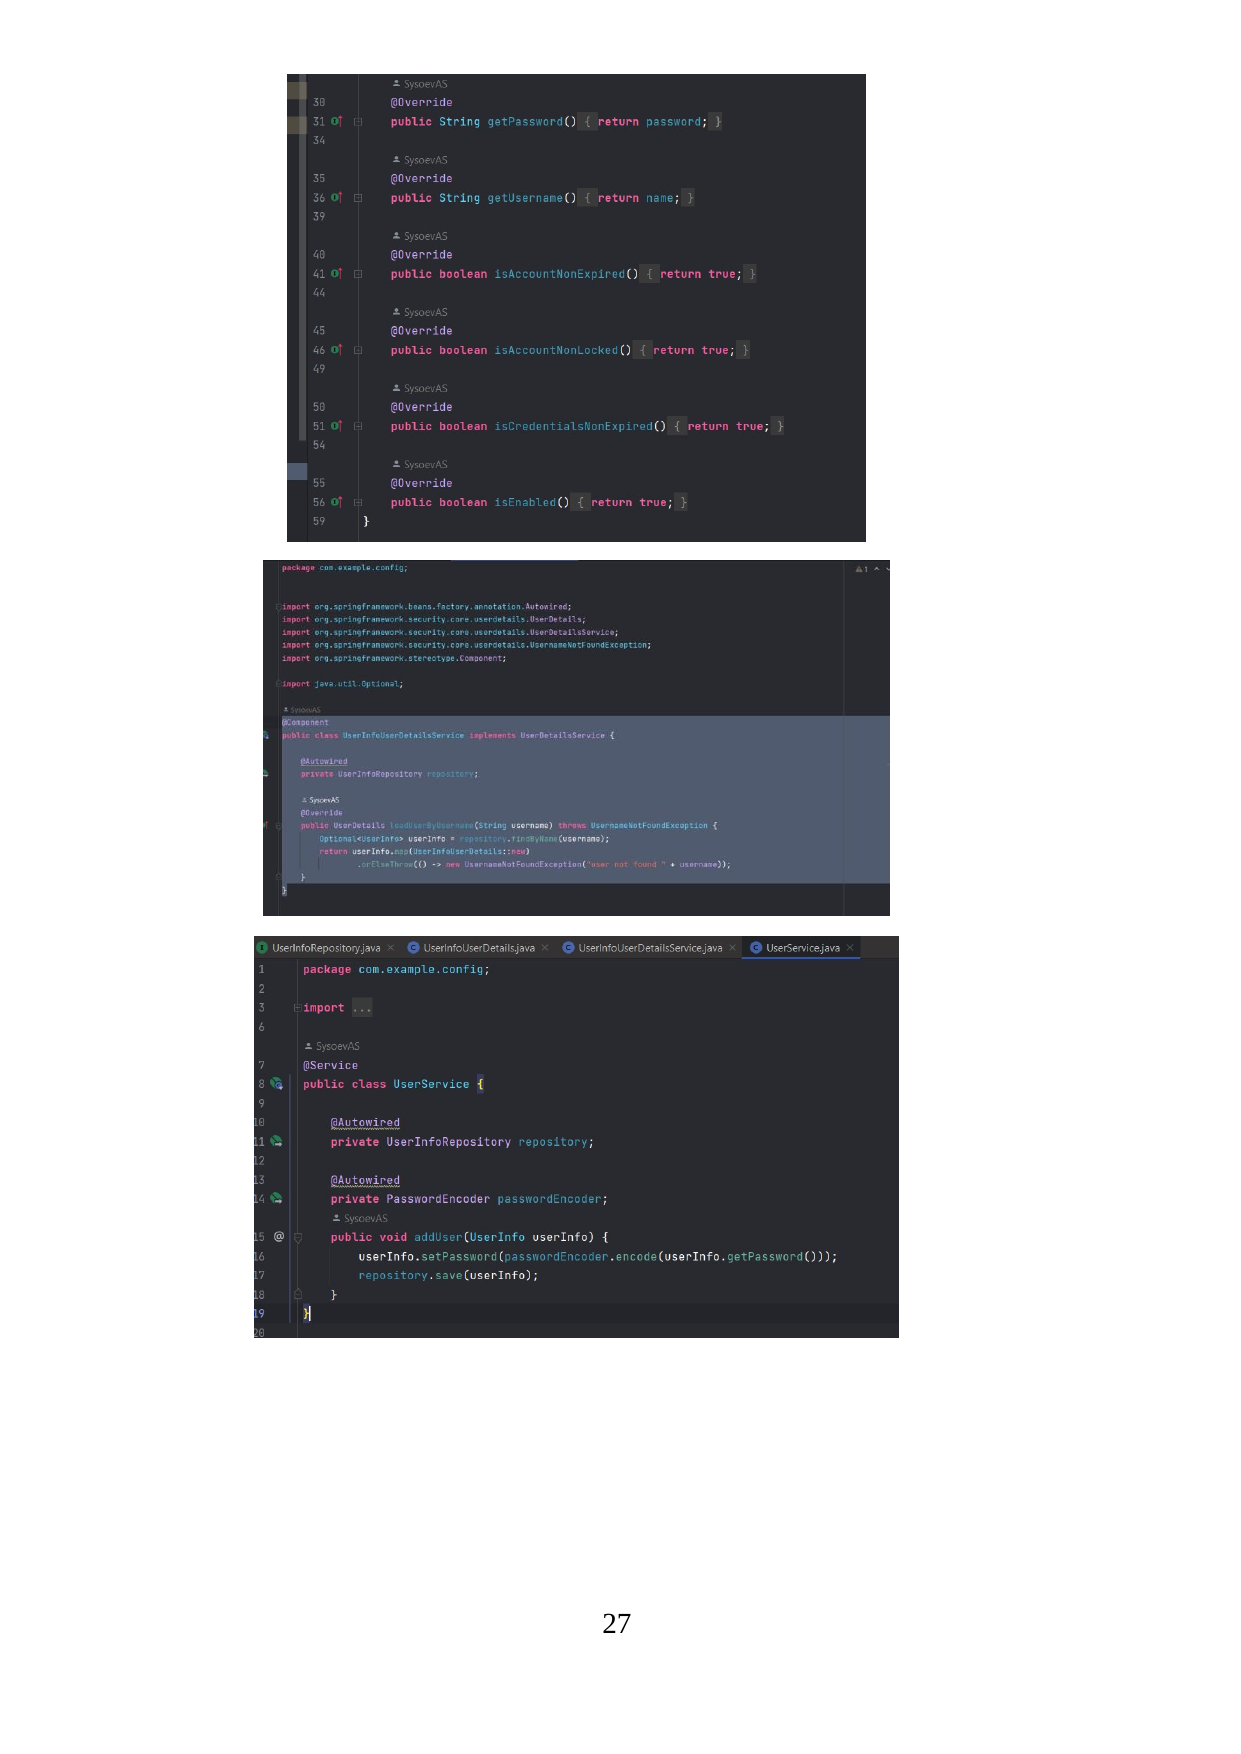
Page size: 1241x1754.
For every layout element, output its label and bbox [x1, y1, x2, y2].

picture [287, 74, 866, 542]
picture [254, 936, 899, 1338]
picture [263, 560, 890, 916]
